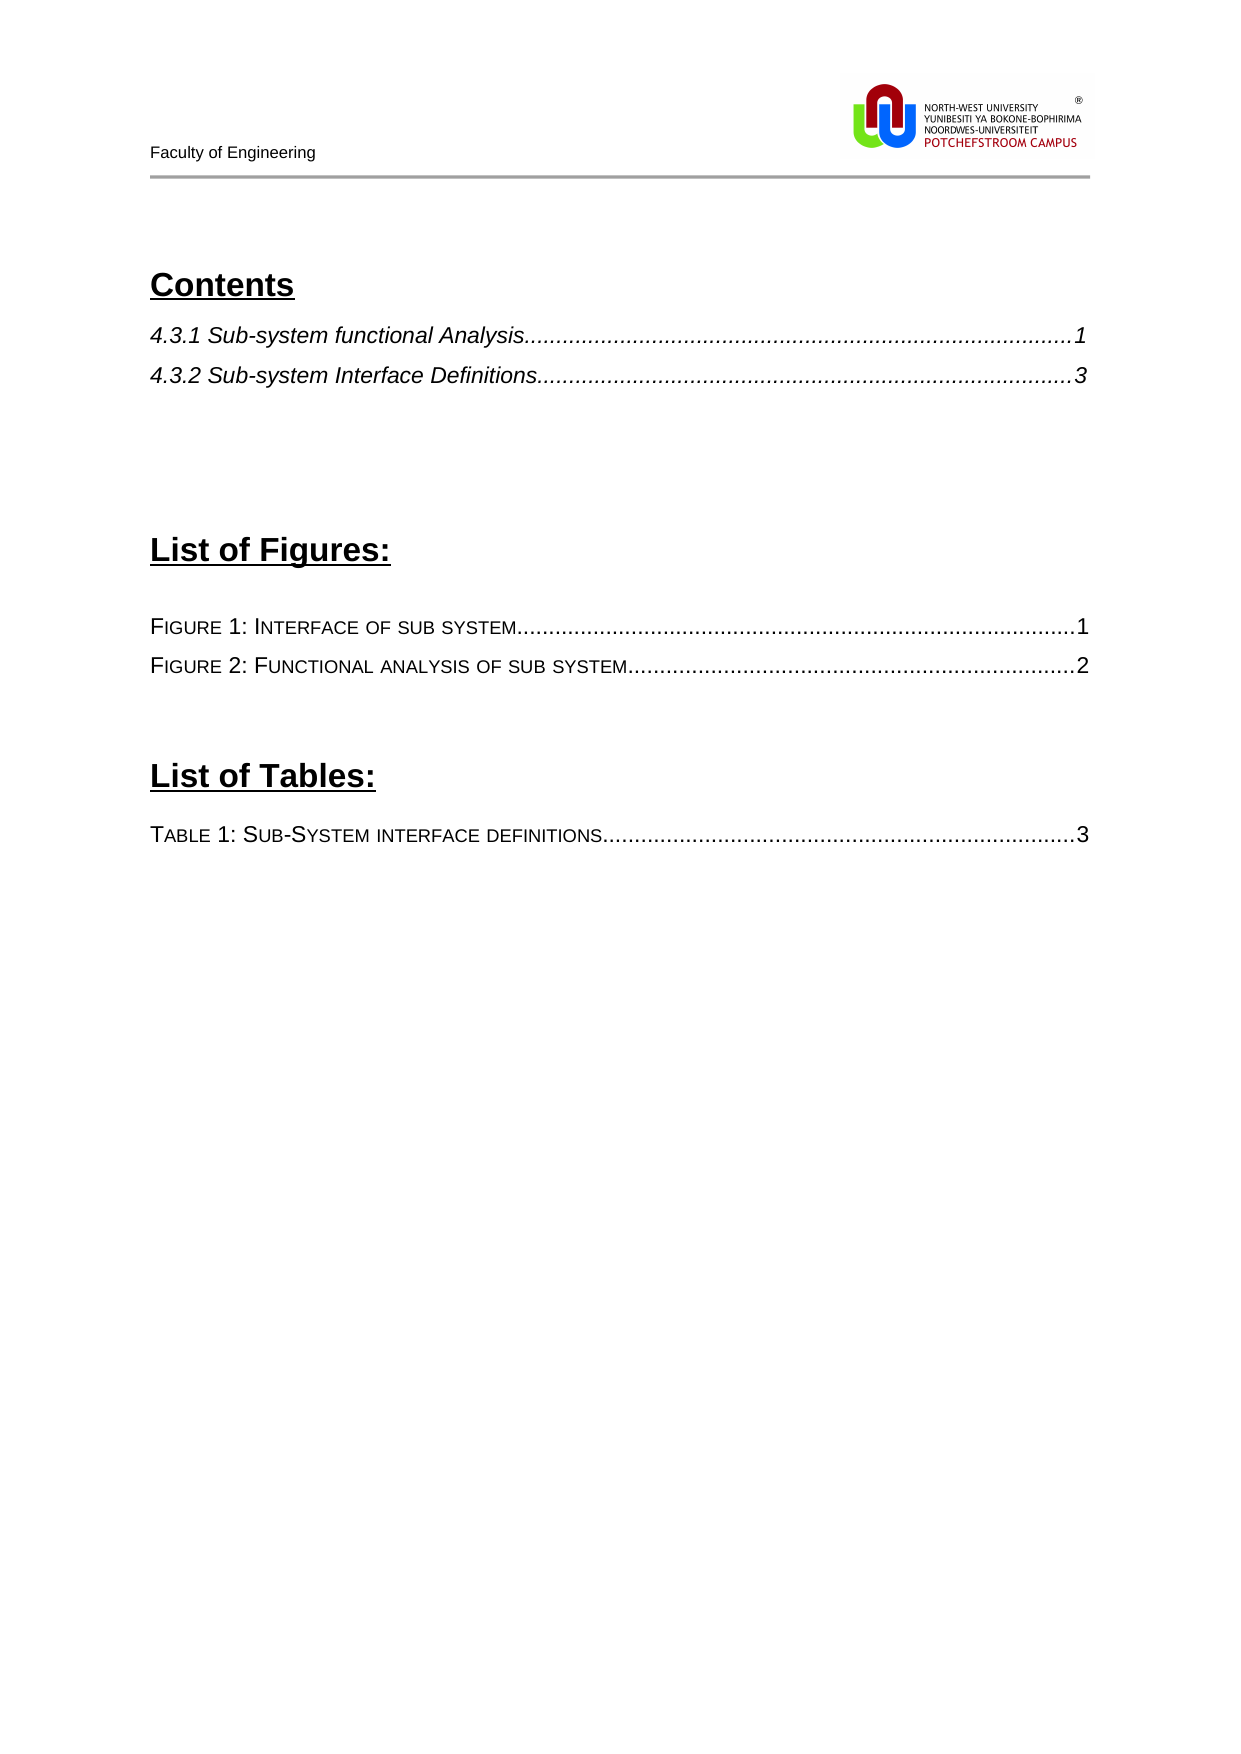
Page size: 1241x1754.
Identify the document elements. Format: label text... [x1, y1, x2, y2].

text List of Tables: [150, 756, 1090, 795]
text Figure 2: Functional analysis of sub system 2 [150, 652, 1090, 679]
picture [840, 73, 1095, 159]
text Table 1: Sub-System interface definitions 3 [150, 821, 1090, 848]
text Figure 1: Interface of sub system 1 [150, 613, 1090, 639]
text List of Figures: [150, 530, 1090, 569]
